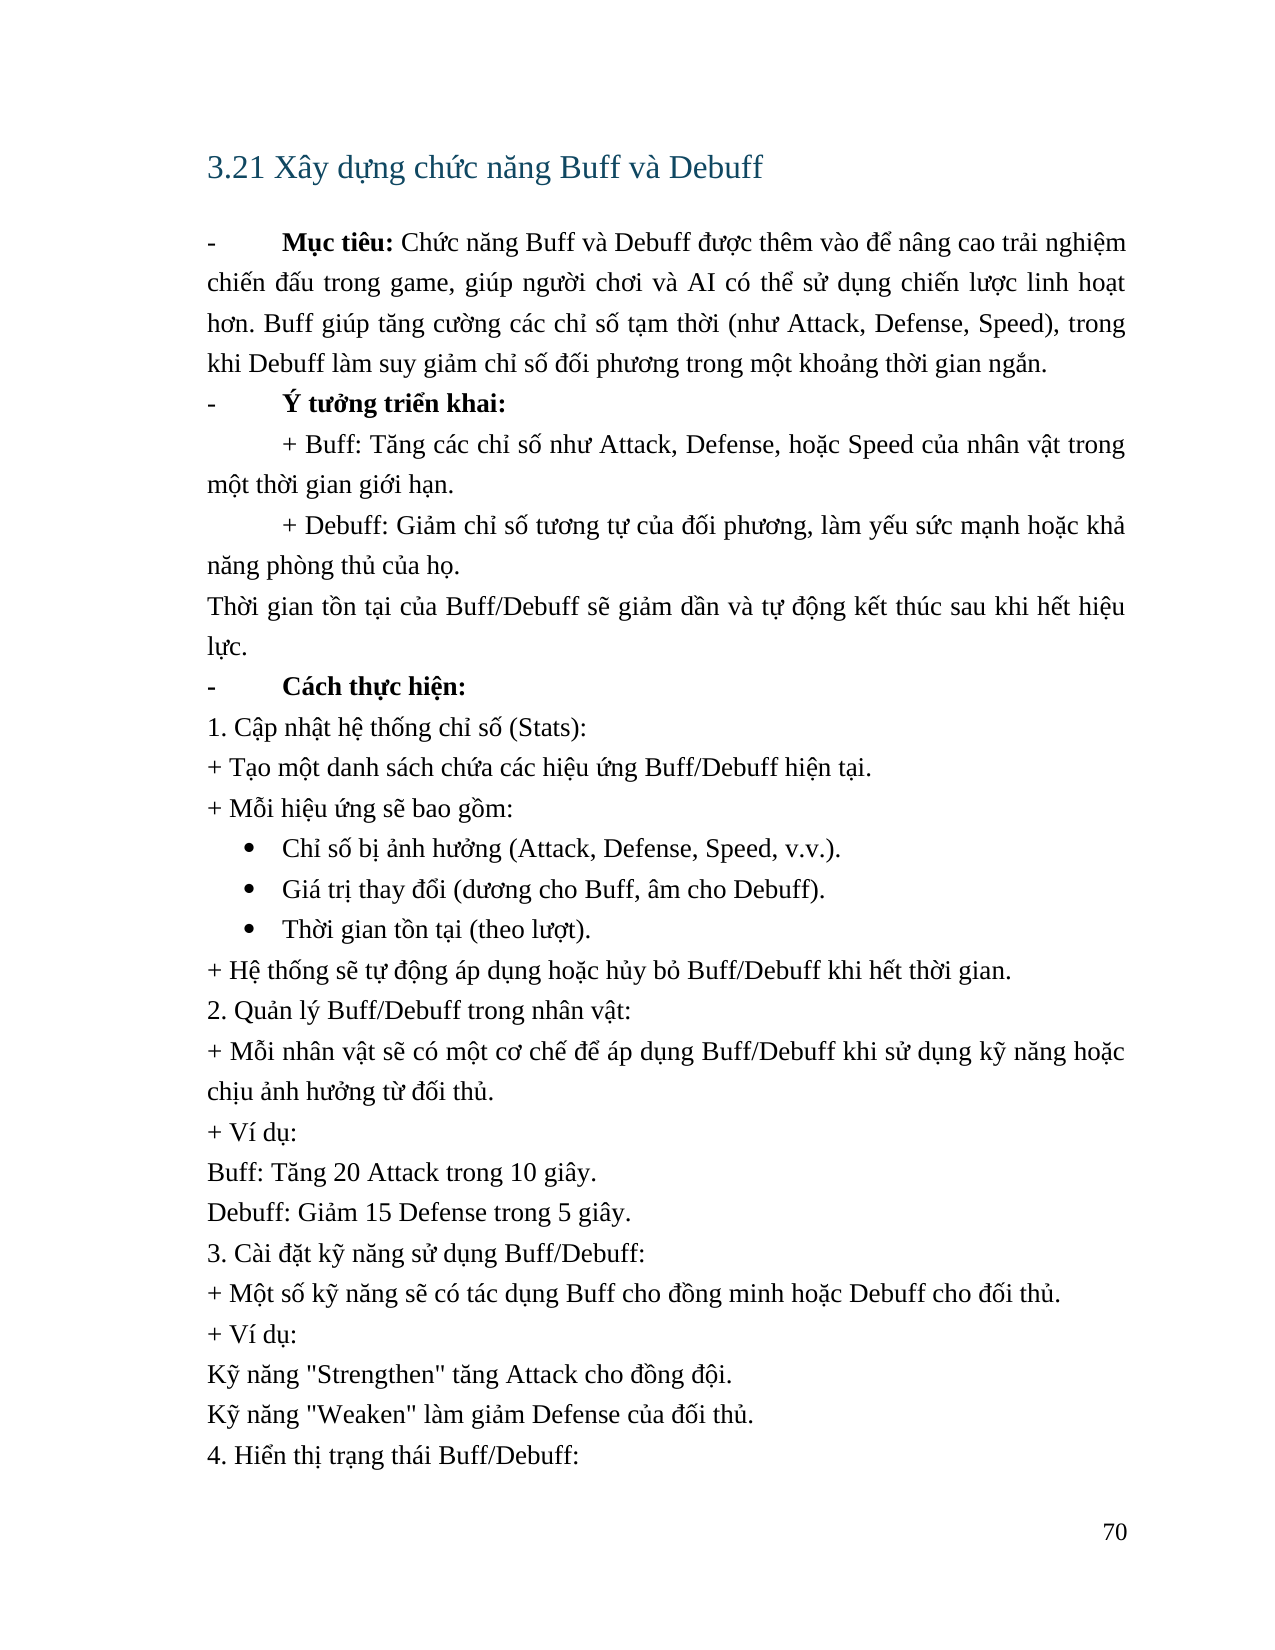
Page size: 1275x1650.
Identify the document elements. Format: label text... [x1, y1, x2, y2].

subtitle 3.21 Xây dựng chức năng Buff và Debuff [207, 147, 1127, 185]
text 2. Quản lý Buff/Debuff trong nhân vật: [207, 994, 1127, 1026]
text Kỹ năng "Weaken" làm giảm Defense của đối thủ. [207, 1399, 1127, 1430]
text 1. Cập nhật hệ thống chỉ số (Stats): [207, 711, 1127, 742]
text Debuff: Giảm 15 Defense trong 5 giây. [207, 1197, 1127, 1228]
text + Mỗi hiệu ứng sẽ bao gồm: [207, 792, 1127, 823]
text - Ý tưởng triển khai: [207, 388, 1127, 419]
text Buff: Tăng 20 Attack trong 10 giây. [207, 1156, 1127, 1187]
text + Ví dụ: [207, 1116, 1127, 1147]
text - Cách thực hiện: [207, 671, 1127, 702]
list Giá trị thay đổi (dương cho Buff, âm cho Debuff). [244, 873, 1127, 904]
list Thời gian tồn tại (theo lượt). [244, 913, 1127, 945]
text 3. Cài đặt kỹ năng sử dụng Buff/Debuff: [207, 1237, 1127, 1268]
text + Debuff: Giảm chỉ số tương tự của đối phương, làm yếu sức mạnh hoặc khả năng phòng thủ của họ. [207, 509, 1127, 580]
list Chỉ số bị ảnh hưởng (Attack, Defense, Speed, v.v.). [244, 832, 1127, 863]
text + Ví dụ: [207, 1318, 1127, 1349]
text + Tạo một danh sách chứa các hiệu ứng Buff/Debuff hiện tại. [207, 751, 1127, 782]
text + Một số kỹ năng sẽ có tác dụng Buff cho đồng minh hoặc Debuff cho đối thủ. [207, 1277, 1127, 1308]
text + Hệ thống sẽ tự động áp dụng hoặc hủy bỏ Buff/Debuff khi hết thời gian. [207, 954, 1127, 985]
text + Buff: Tăng các chỉ số như Attack, Defense, hoặc Speed của nhân vật trong một thời gian giới hạn. [207, 428, 1127, 499]
text 4. Hiển thị trạng thái Buff/Debuff: [207, 1439, 1127, 1470]
text + Mỗi nhân vật sẽ có một cơ chế để áp dụng Buff/Debuff khi sử dụng kỹ năng hoặc chịu ảnh hưởng từ đối thủ. [207, 1035, 1127, 1106]
text Thời gian tồn tại của Buff/Debuff sẽ giảm dần và tự động kết thúc sau khi hết hiệu lực. [207, 590, 1127, 661]
text - Mục tiêu: Chức năng Buff và Debuff được thêm vào để nâng cao trải nghiệm chiến đấu trong game, giúp người chơi và AI có thể sử dụng chiến lược linh hoạt hơn. Buff giúp tăng cường các chỉ số tạm thời (như Attack, Defense, Speed), trong khi Debuff làm suy giảm chỉ số đối phương trong một khoảng thời gian ngắn. [207, 226, 1127, 378]
text Kỹ năng "Strengthen" tăng Attack cho đồng đội. [207, 1358, 1127, 1389]
